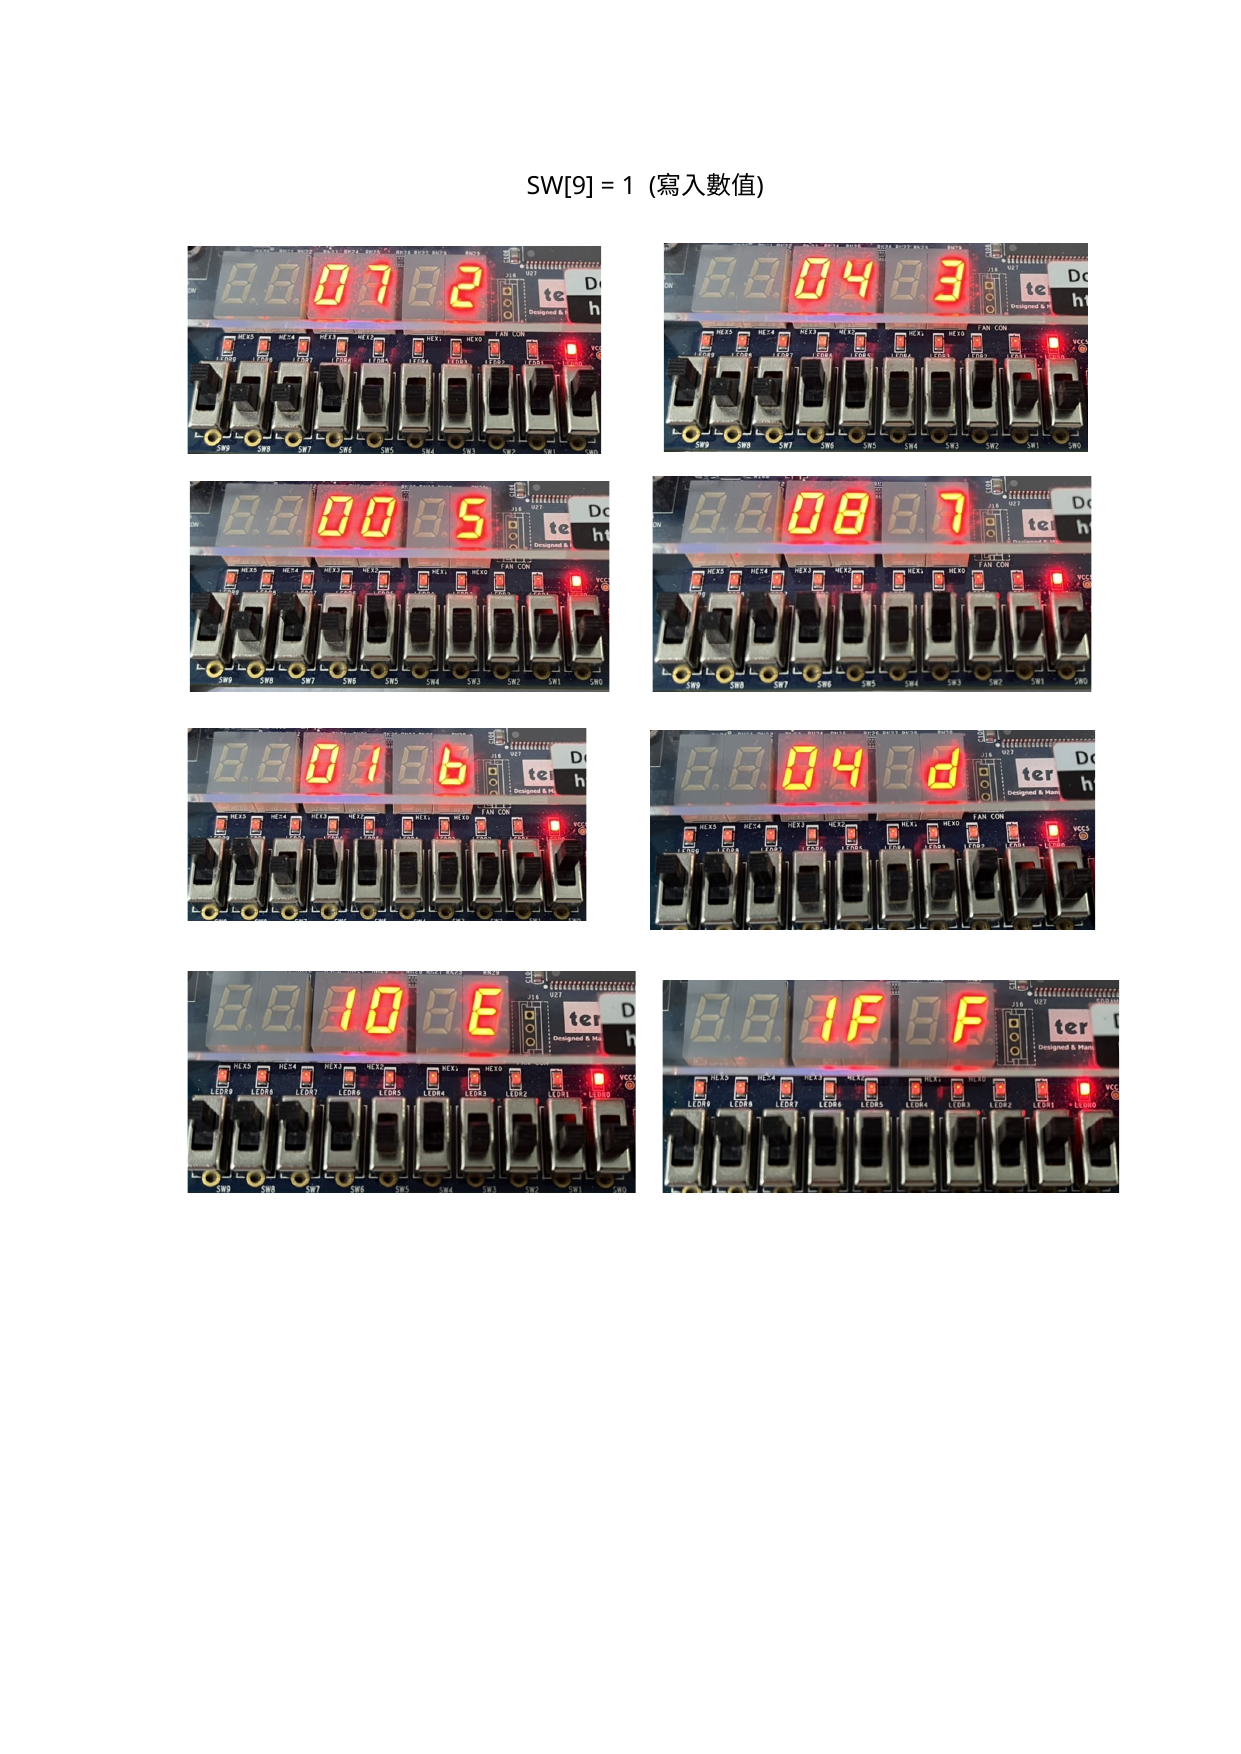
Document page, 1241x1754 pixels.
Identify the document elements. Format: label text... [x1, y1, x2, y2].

picture [189, 481, 610, 692]
picture [663, 243, 1088, 452]
picture [187, 246, 602, 454]
picture [662, 980, 1120, 1193]
list SW[9] = 1 (寫入數值) [237, 164, 1053, 202]
picture [187, 728, 587, 921]
picture [187, 971, 636, 1193]
picture [652, 476, 1092, 692]
picture [650, 730, 1096, 930]
